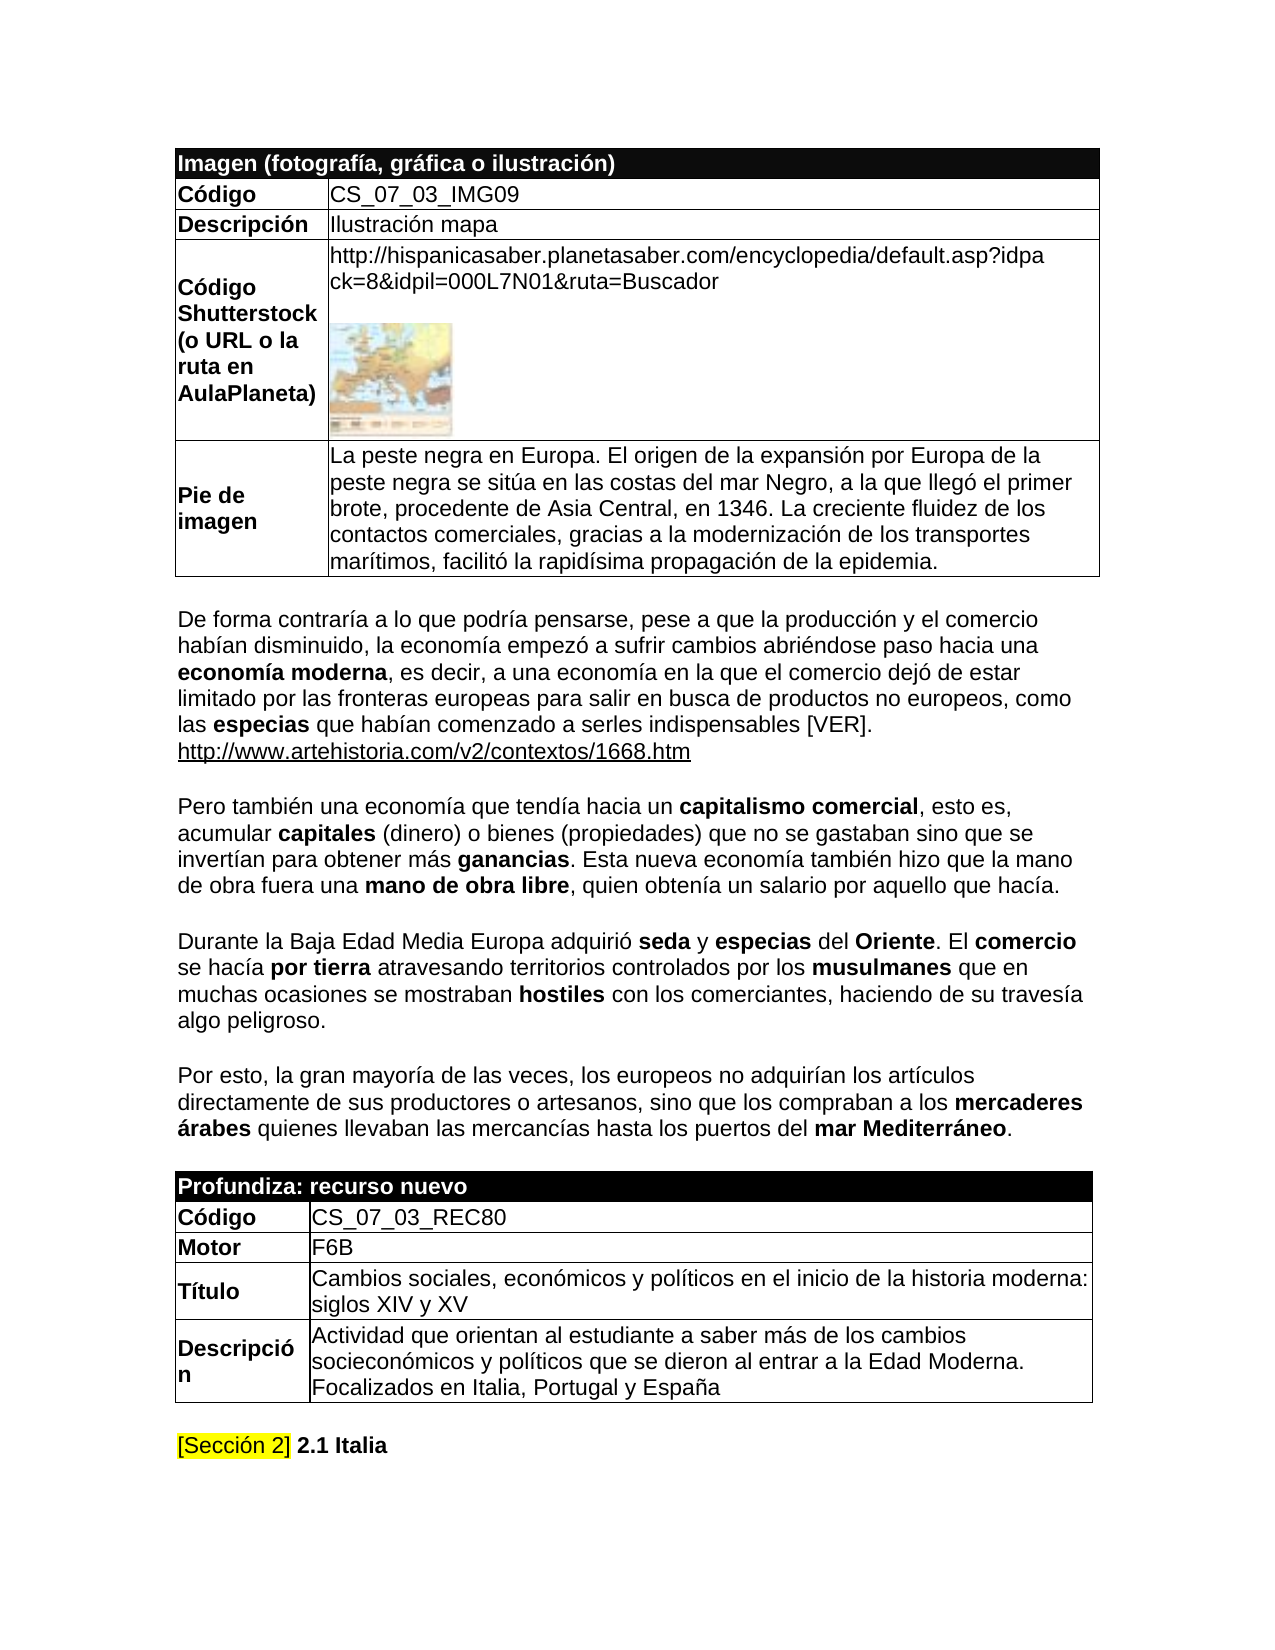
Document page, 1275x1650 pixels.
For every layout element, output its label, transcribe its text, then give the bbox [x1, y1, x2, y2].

table_cell Código [176, 1202, 309, 1232]
table_cell Actividad que orientan al estudiante a saber más de los cambios socieconómicos y políticos que se dieron al entrar a la Edad Moderna. Focalizados en Italia, Portugal y España [311, 1320, 1092, 1402]
table_cell Título [176, 1263, 309, 1319]
table_cell Ilustración mapa [329, 210, 1099, 239]
text [Sección 2] 2.1 Italia [177, 1432, 1098, 1459]
table_cell Motor [176, 1233, 309, 1262]
table_header Profundiza: recurso nuevo [176, 1172, 1092, 1201]
table_cell F6B [311, 1233, 1092, 1262]
table_header Imagen (fotografía, gráfica o ilustración) [176, 149, 1099, 178]
table_cell Descripción [176, 1320, 309, 1402]
text Pero también una economía que tendía hacia un capitalismo comercial, esto es, acumular capitales (dinero) o bienes (propiedades) que no se gastaban sino que se invertían para obtener más ganancias. Esta nueva economía también hizo que la mano de obra fuera una mano de obra libre, quien obtenía un salario por aquello que hacía. [177, 793, 1098, 899]
table_cell Descripción [176, 210, 328, 239]
table_cell CS_07_03_REC80 [311, 1202, 1092, 1232]
table_cell http://hispanicasaber.planetasaber.com/encyclopedia/default.asp?idpa ck=8&idpil=000L7N01&ruta=Buscador [329, 240, 1099, 440]
text De forma contraría a lo que podría pensarse, pese a que la producción y el comercio habían disminuido, la economía empezó a sufrir cambios abriéndose paso hacia una economía moderna, es decir, a una economía en la que el comercio dejó de estar limitado por las fronteras europeas para salir en busca de productos no europeos, como las especias que habían comenzado a serles indispensables [VER]. http://www.artehistoria.com/v2/contextos/1668.htm [177, 606, 1098, 764]
table_cell CS_07_03_IMG09 [329, 179, 1099, 209]
table_cell La peste negra en Europa. El origen de la expansión por Europa de la peste negra se sitúa en las costas del mar Negro, a la que llegó el primer brote, procedente de Asia Central, en 1346. La creciente fluidez de los contactos comerciales, gracias a la modernización de los transportes marítimos, facilitó la rapidísima propagación de la epidemia. [329, 441, 1099, 576]
text Por esto, la gran mayoría de las veces, los europeos no adquirían los artículos directamente de sus productores o artesanos, sino que los compraban a los mercaderes árabes quienes llevaban las mercancías hasta los puertos del mar Mediterráneo. [177, 1062, 1098, 1141]
table_cell Pie de imagen [176, 441, 328, 576]
table_cell Código Shutterstock (o URL o la ruta en AulaPlaneta) [176, 240, 328, 440]
picture [329, 323, 455, 439]
text Durante la Baja Edad Media Europa adquirió seda y especias del Oriente. El comercio se hacía por tierra atravesando territorios controlados por los musulmanes que en muchas ocasiones se mostraban hostiles con los comerciantes, haciendo de su travesía algo peligroso. [177, 928, 1098, 1033]
table_cell Código [176, 179, 328, 209]
table_cell Cambios sociales, económicos y políticos en el inicio de la historia moderna: siglos XIV y XV [311, 1263, 1092, 1319]
